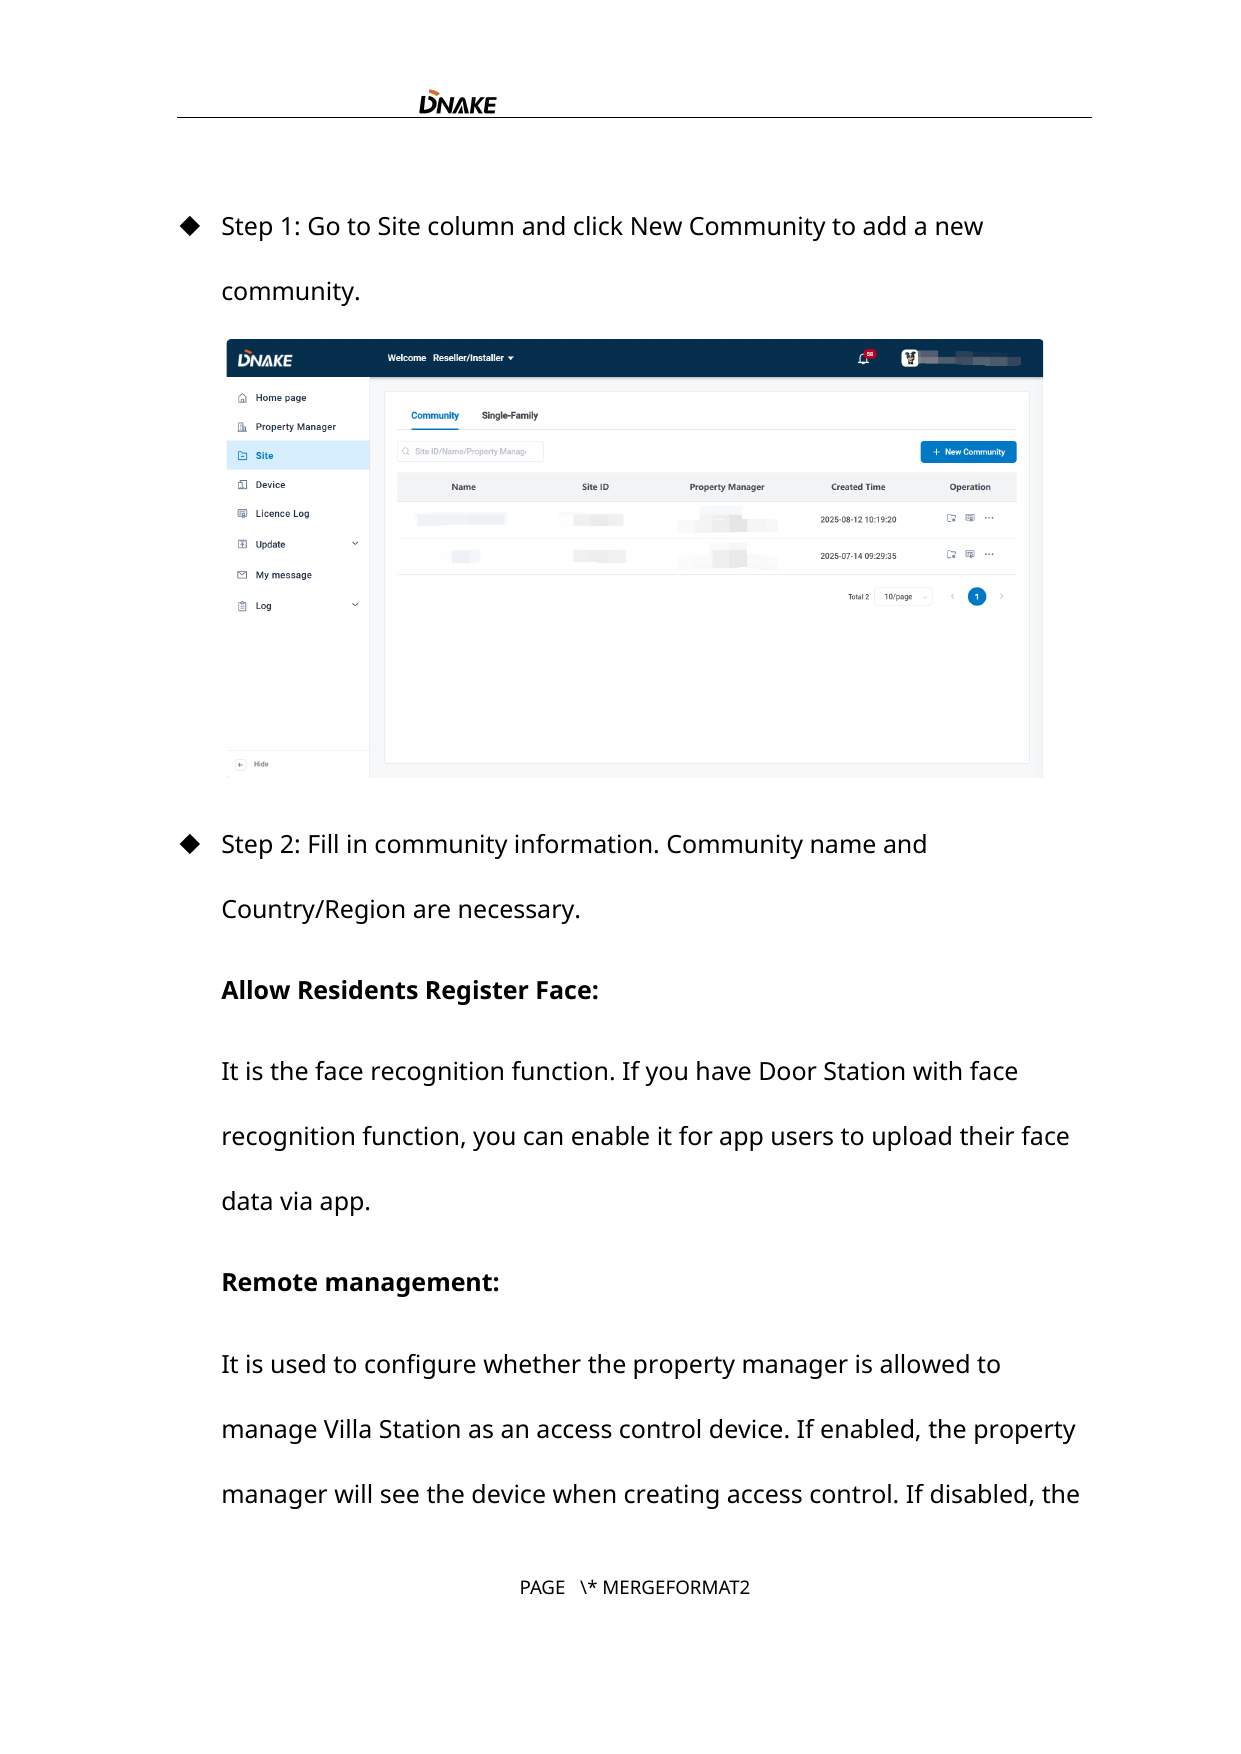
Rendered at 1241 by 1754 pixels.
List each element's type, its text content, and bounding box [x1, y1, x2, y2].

picture [418, 88, 497, 115]
list Step 2: Fill in community information. Community name and Country/Region are necessary. [177, 811, 1092, 941]
list Allow Residents Register Face: [221, 957, 1092, 1022]
picture [226, 339, 1044, 778]
list It is the face recognition function. If you have Door Station with face recognition function, you can enable it for app users to upload their face data via app. [221, 1038, 1092, 1233]
list Step 1: Go to Site column and click New Community to add a new community. [177, 193, 1092, 323]
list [221, 1331, 1092, 1526]
list Remote management: [221, 1250, 1092, 1315]
